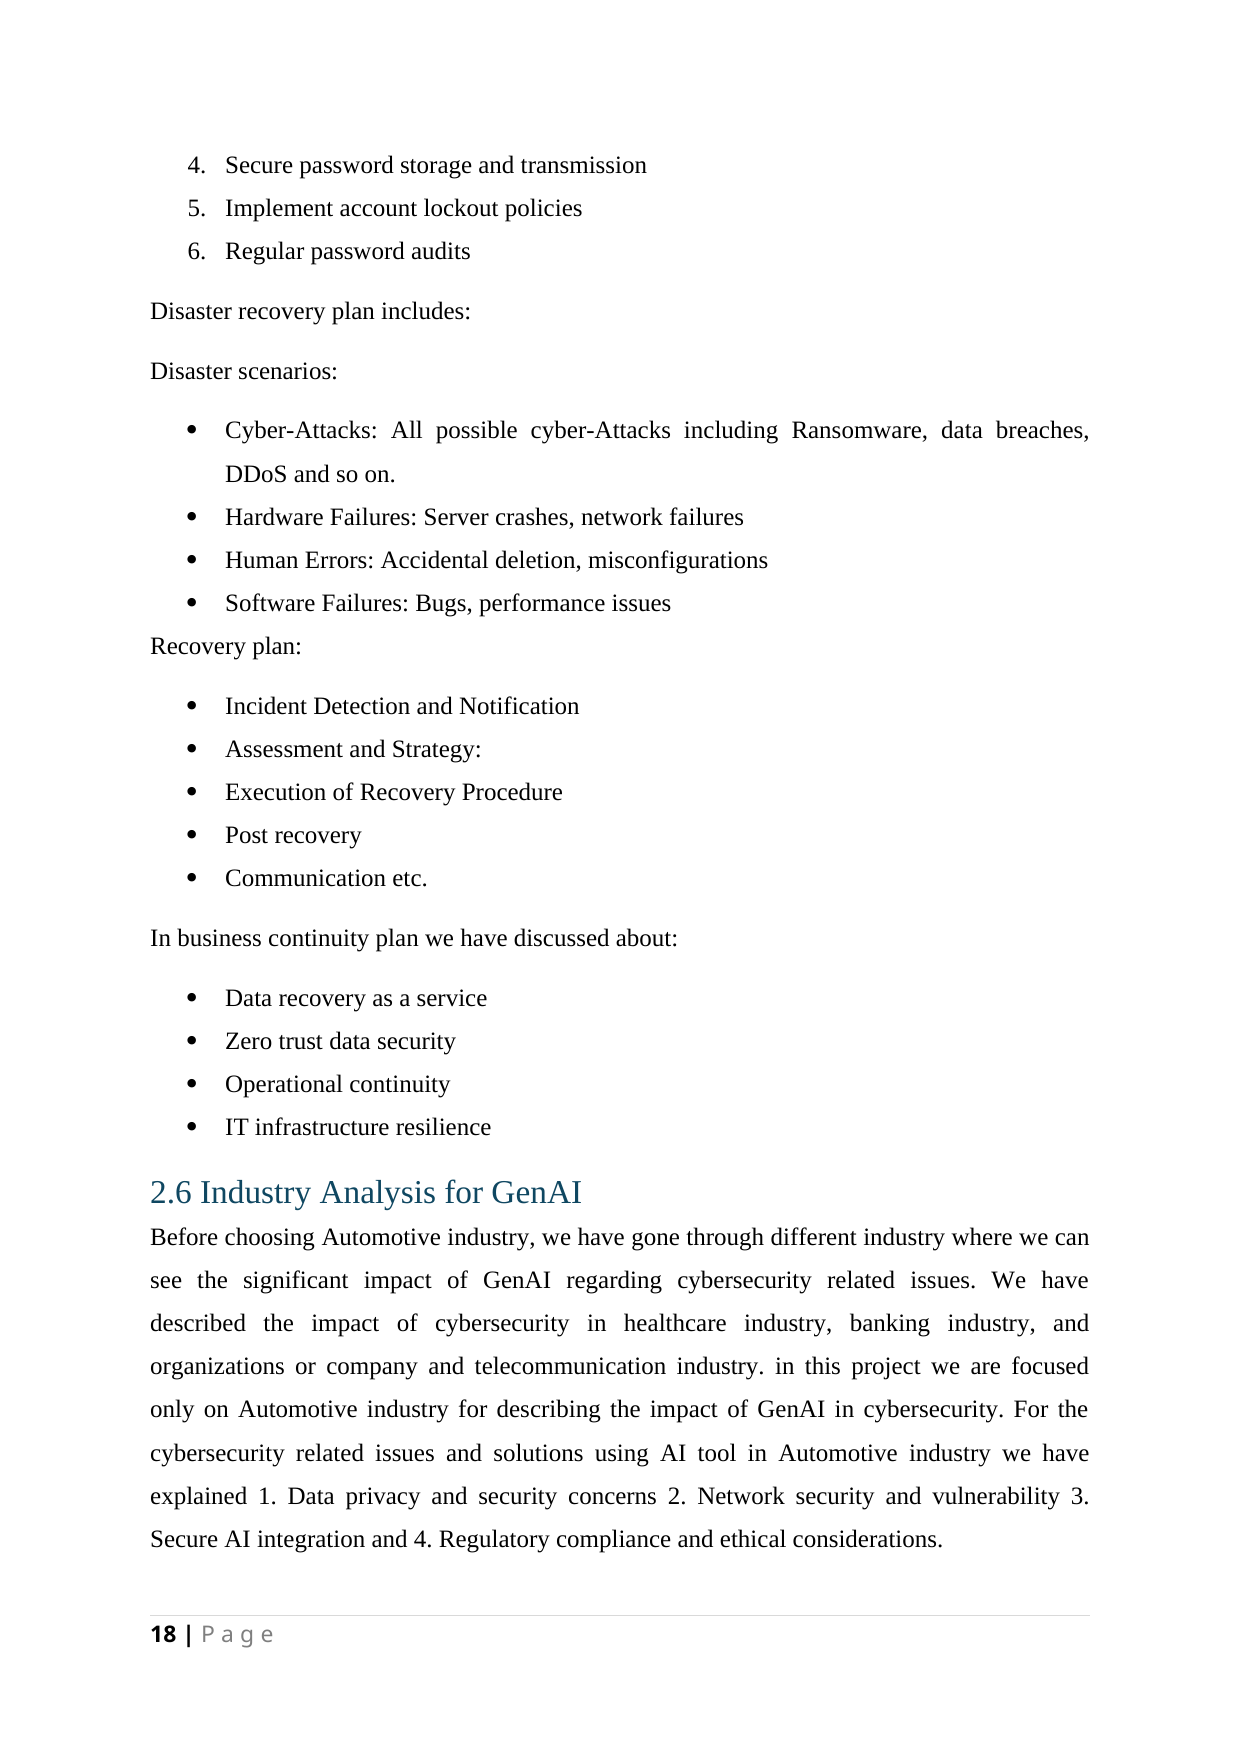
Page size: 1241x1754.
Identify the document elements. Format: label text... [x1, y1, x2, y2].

text Disaster scenarios: [150, 356, 1090, 384]
list Software Failures: Bugs, performance issues [187, 588, 1090, 617]
list Execution of Recovery Procedure [187, 777, 1090, 806]
text Disaster recovery plan includes: [150, 296, 1090, 325]
list Human Errors: Accidental deletion, misconfigurations [187, 545, 1090, 574]
list Post recovery [187, 820, 1090, 849]
list Data recovery as a service [187, 983, 1090, 1012]
subtitle 2.6 Industry Analysis for GenAI [150, 1172, 1090, 1211]
list Zero trust data security [187, 1026, 1090, 1055]
text Recovery plan: [150, 631, 1090, 660]
list Hardware Failures: Server crashes, network failures [187, 502, 1090, 531]
text In business continuity plan we have discussed about: [150, 923, 1090, 952]
list Cyber-Attacks: All possible cyber-Attacks including Ransomware, data breaches, DDoS and so on. [187, 416, 1090, 487]
text Before choosing Automotive industry, we have gone through different industry where we can see the significant impact of GenAI regarding cybersecurity related issues. We have described the impact of cybersecurity in healthcare industry, banking industry, and organizations or company and telecommunication industry. in this project we are focused only on Automotive industry for describing the impact of GenAI in cybersecurity. For the cybersecurity related issues and solutions using AI tool in Automotive industry we have explained 1. Data privacy and security concerns 2. Network security and vulnerability 3. Secure AI integration and 4. Regulatory compliance and ethical considerations. [150, 1222, 1090, 1553]
list Operational continuity [187, 1069, 1090, 1098]
list Incident Detection and Notification [187, 691, 1090, 720]
list Communication etc. [187, 863, 1090, 892]
list Assessment and Strategy: [187, 734, 1090, 763]
list Regular password audits [187, 236, 1090, 265]
list IT infrastructure resilience [187, 1112, 1090, 1141]
list Secure password storage and transmission [187, 150, 1090, 179]
list Implement account lockout policies [187, 193, 1090, 222]
